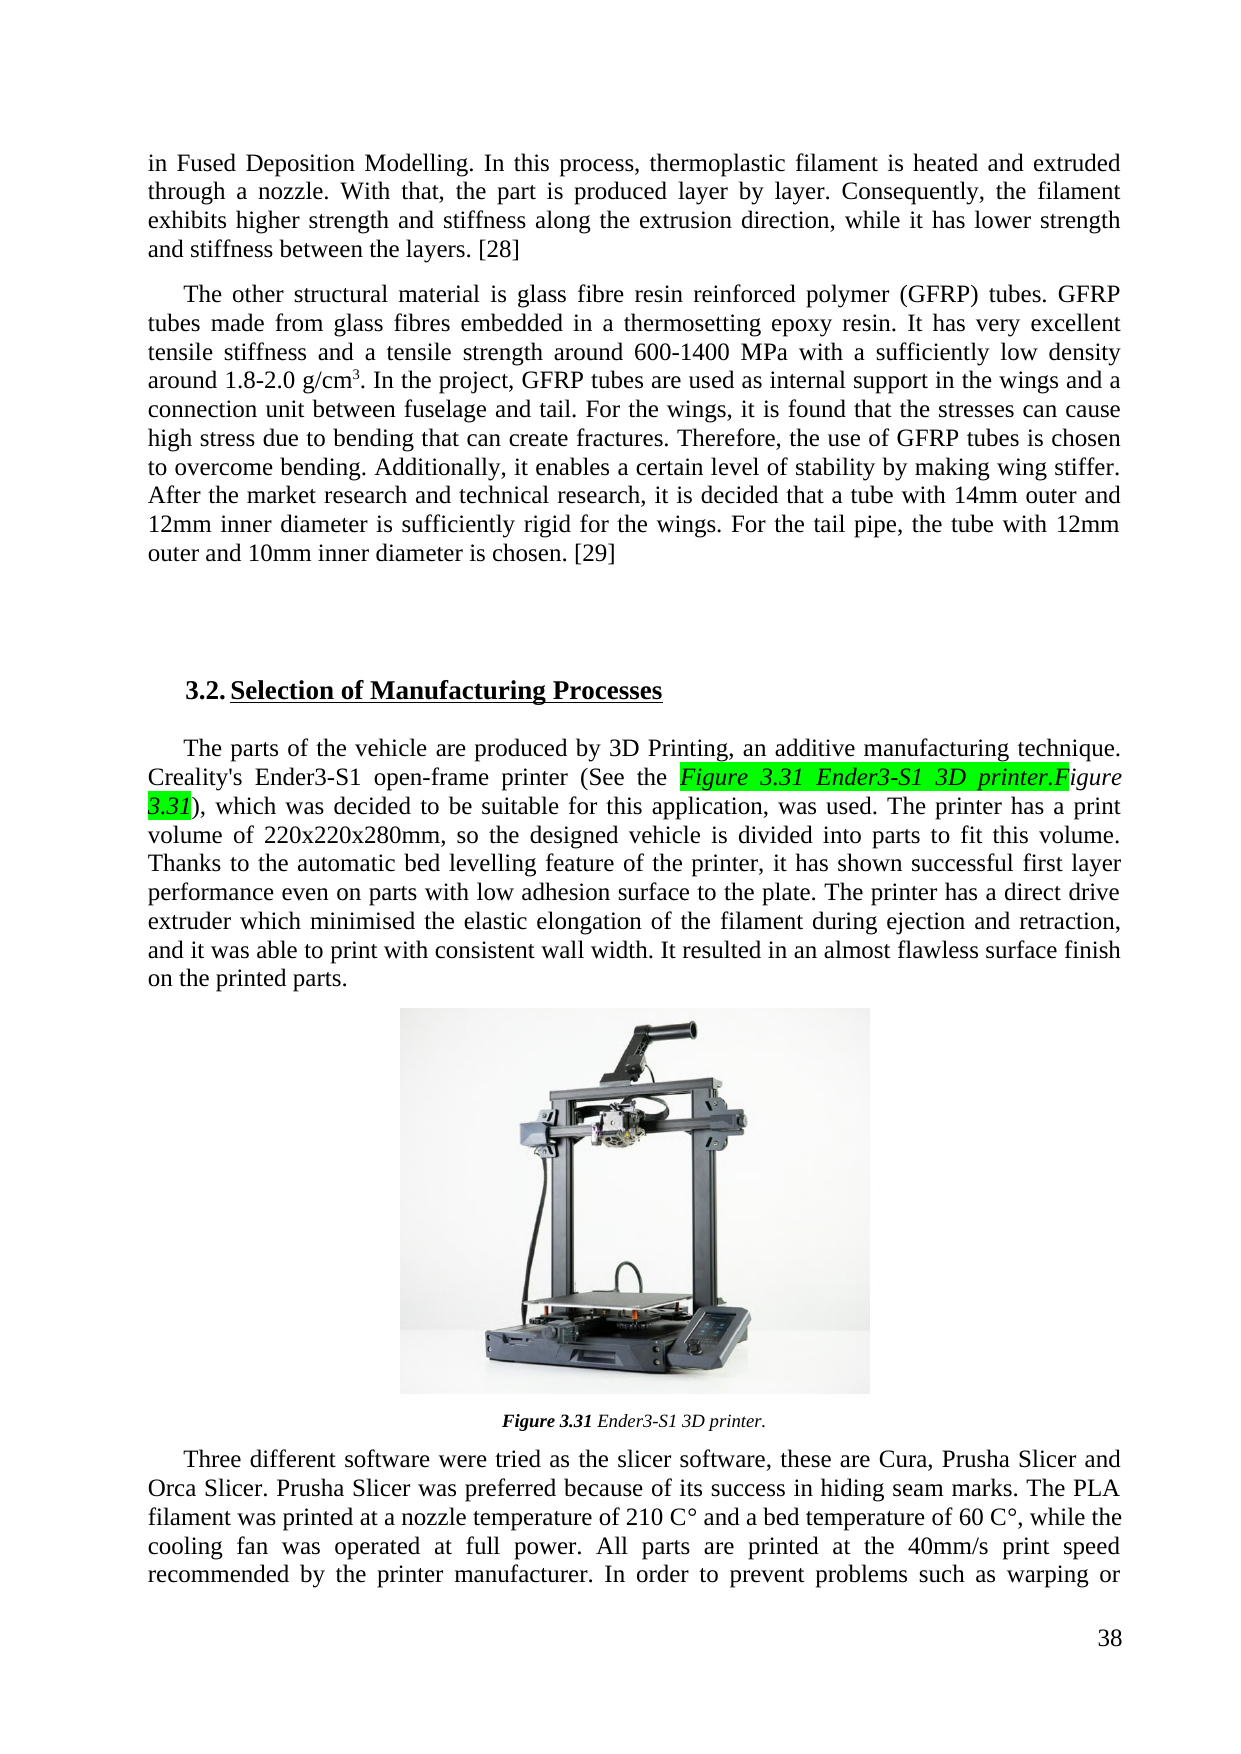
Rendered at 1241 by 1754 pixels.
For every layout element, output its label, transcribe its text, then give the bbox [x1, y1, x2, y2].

picture [400, 1008, 870, 1394]
text The other structural material is glass fibre resin reinforced polymer (GFRP) tubes. GFRP tubes made from glass fibres embedded in a thermosetting epoxy resin. It has very excellent tensile stiffness and a tensile strength around 600-1400 MPa with a sufficiently low density around 1.8-2.0 g/cm3. In the project, GFRP tubes are used as internal support in the wings and a connection unit between fuselage and tail. For the wings, it is found that the stresses can cause high stress due to bending that can create fractures. Therefore, the use of GFRP tubes is chosen to overcome bending. Additionally, it enables a certain level of stability by making wing stiffer. After the market research and technical research, it is decided that a tube with 14mm outer and 12mm inner diameter is sufficiently rigid for the wings. For the tail pipe, the tube with 12mm outer and 10mm inner diameter is chosen. [148, 279, 1122, 567]
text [148, 148, 1122, 263]
subtitle Selection of Manufacturing Processes [185, 674, 1122, 706]
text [148, 1444, 1122, 1588]
